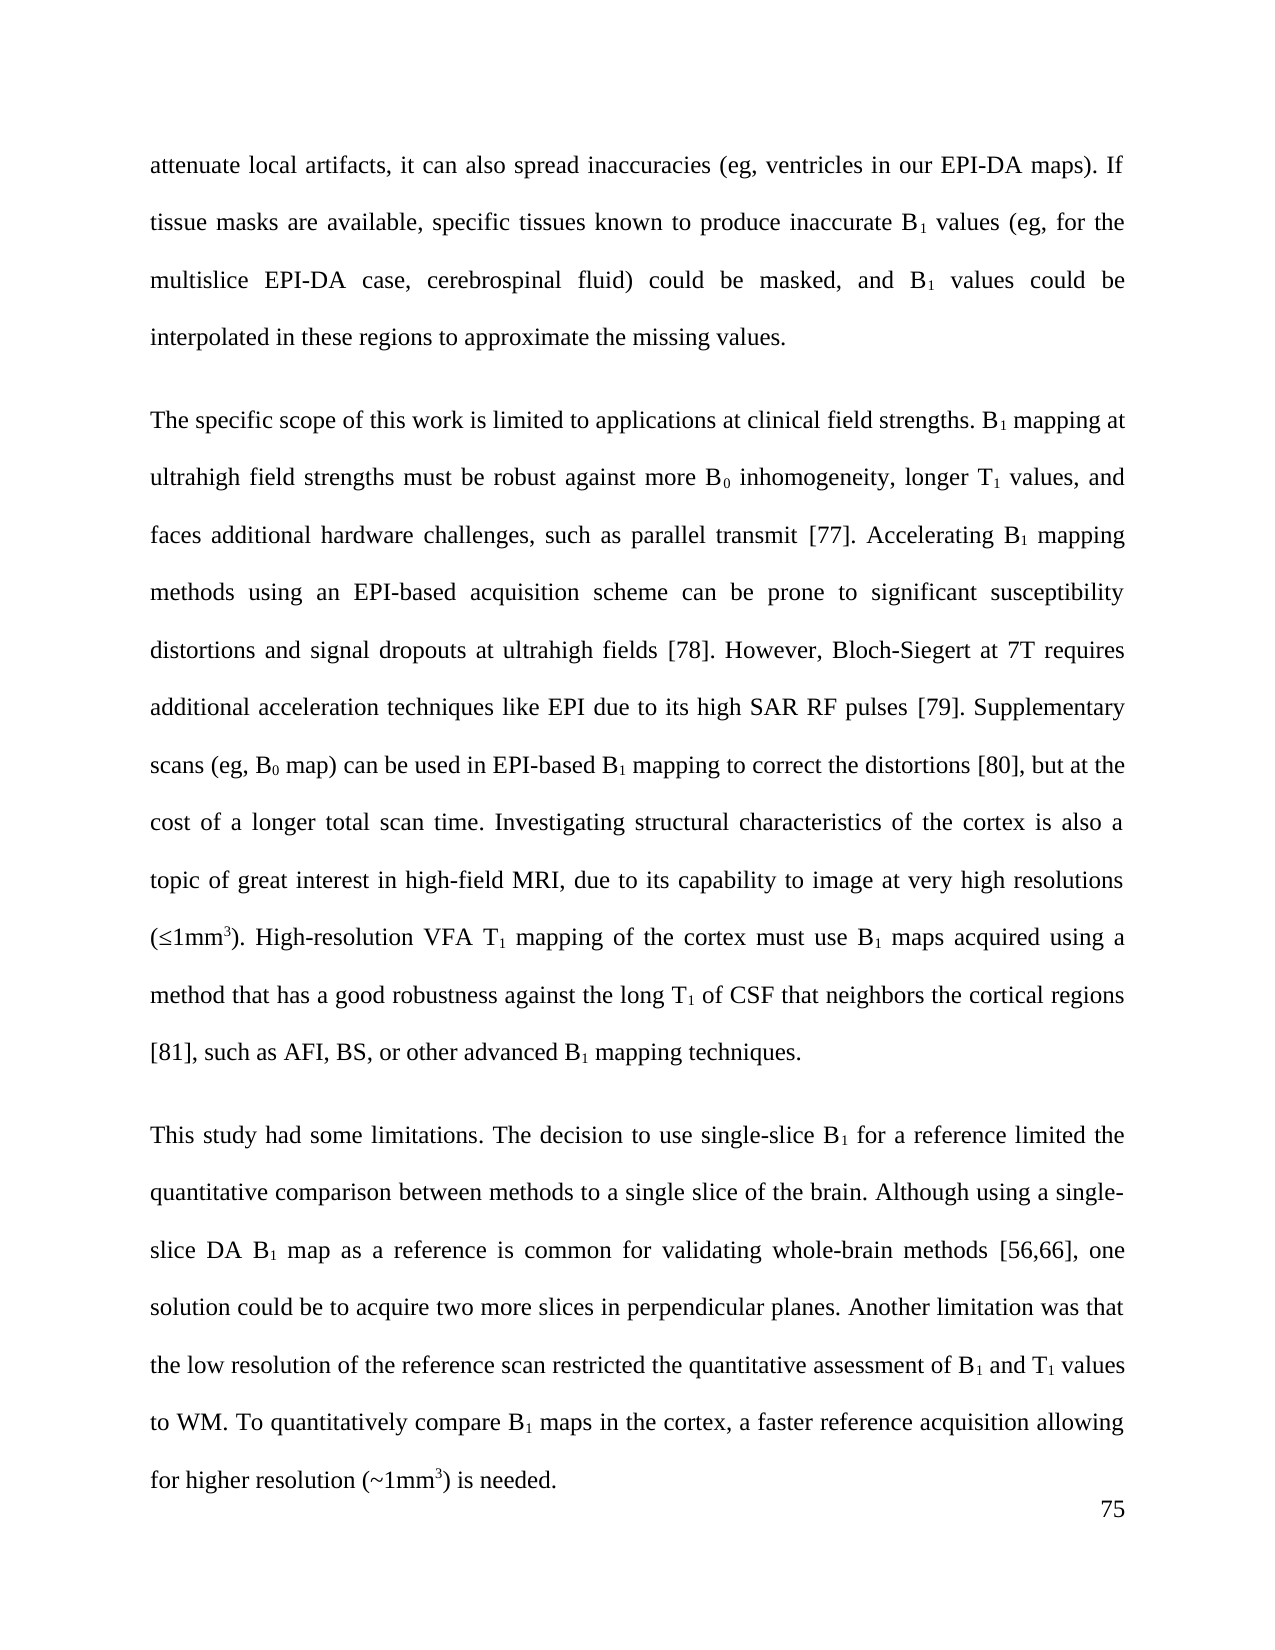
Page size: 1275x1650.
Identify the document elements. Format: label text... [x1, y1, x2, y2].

text The specific scope of this work is limited to applications at clinical field strengths. B1 mapping at ultrahigh field strengths must be robust against more B0 inhomogeneity, longer T1 values, and faces additional hardware challenges, such as parallel transmit [77]. Accelerating B1 mapping methods using an EPI-based acquisition scheme can be prone to significant susceptibility distortions and signal dropouts at ultrahigh fields [78]. However, Bloch-Siegert at 7T requires additional acceleration techniques like EPI due to its high SAR RF pulses [79]. Supplementary scans (eg, B0 map) can be used in EPI-based B1 mapping to correct the distortions [80], but at the cost of a longer total scan time. Investigating structural characteristics of the cortex is also a topic of great interest in high-field MRI, due to its capability to image at very high resolutions (≤1mm3). High-resolution VFA T1 mapping of the cortex must use B1 maps acquired using a method that has a good robustness against the long T1 of CSF that neighbors the cortical regions [81], such as AFI, BS, or other advanced B1 mapping techniques. [150, 405, 1125, 1066]
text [150, 150, 1125, 351]
text This study had some limitations. The decision to use single-slice B1 for a reference limited the quantitative comparison between methods to a single slice of the brain. Although using a single-slice DA B1 map as a reference is common for validating whole-brain methods [56,66], one solution could be to acquire two more slices in perpendicular planes. Another limitation was that the low resolution of the reference scan restricted the quantitative assessment of B1 and T1 values to WM. To quantitatively compare B1 maps in the cortex, a faster reference acquisition allowing for higher resolution (~1mm3) is needed. [150, 1120, 1125, 1494]
